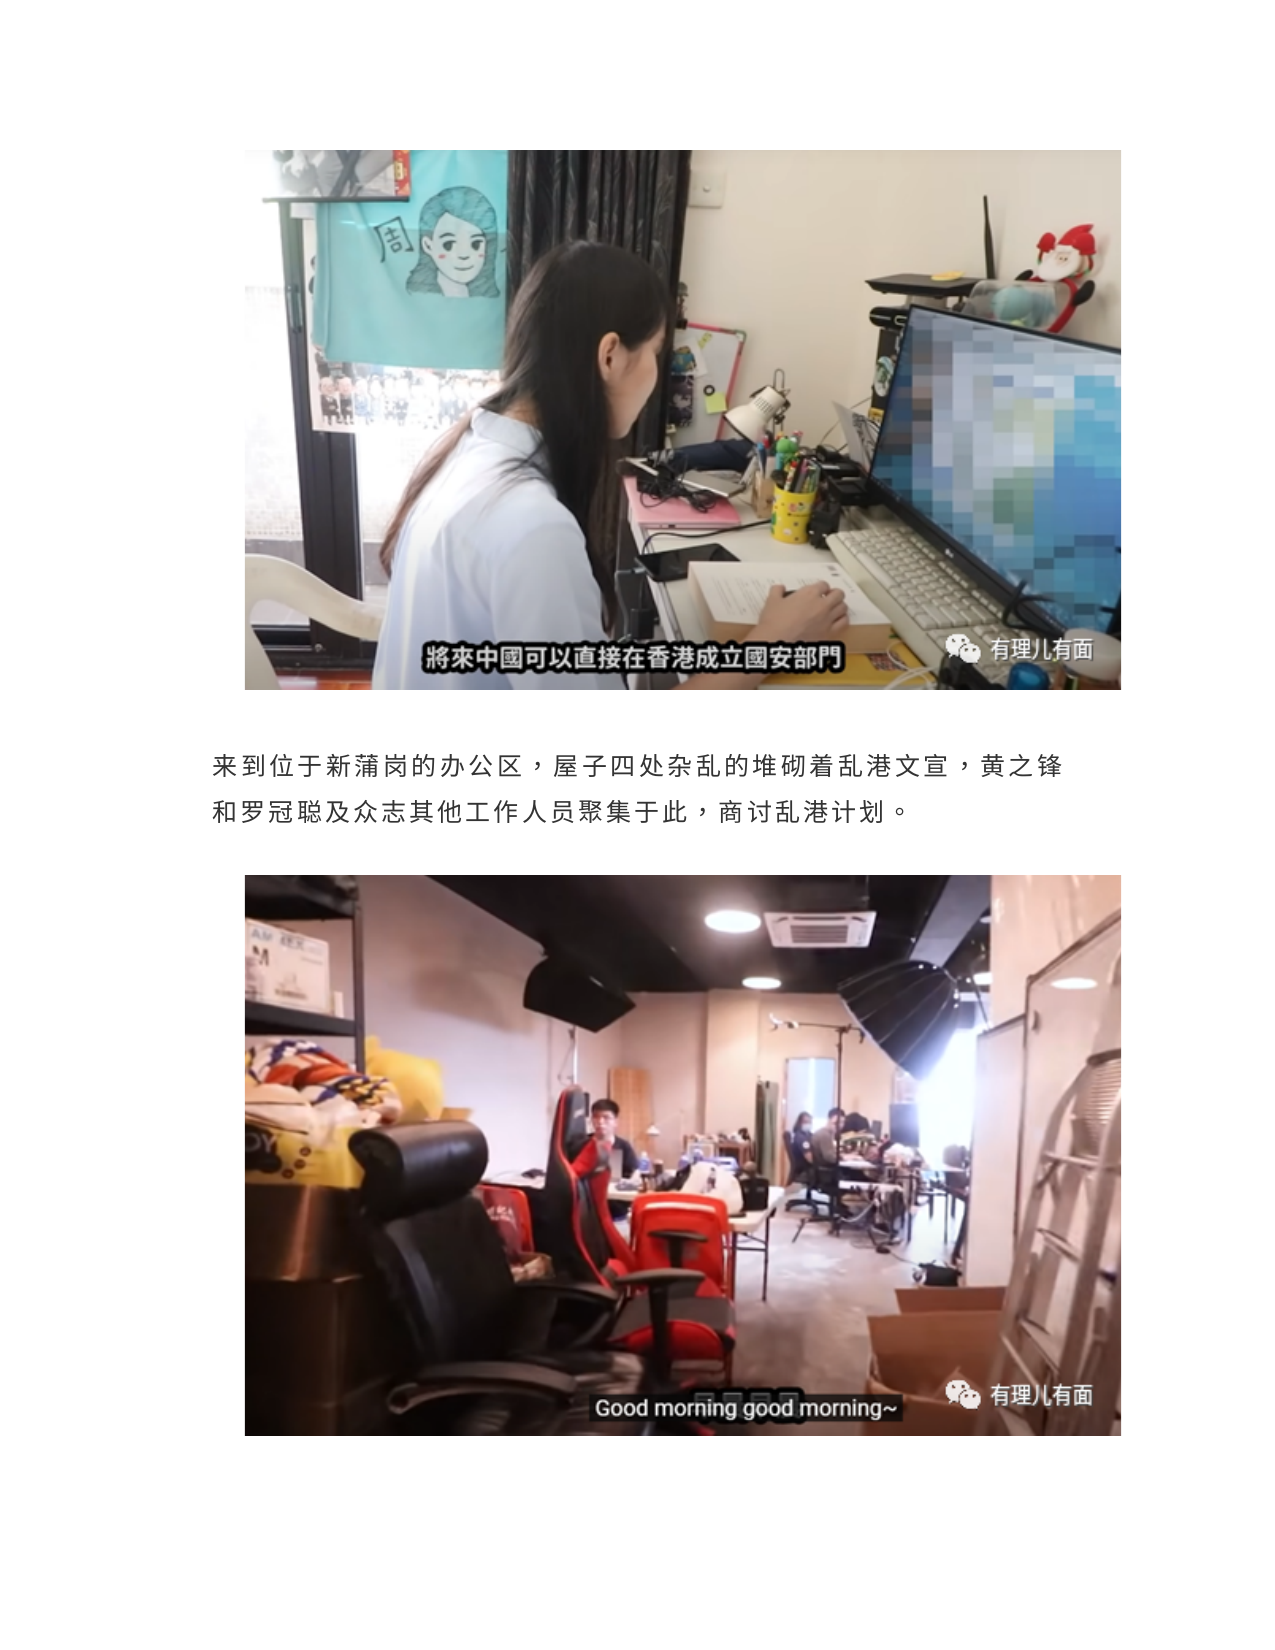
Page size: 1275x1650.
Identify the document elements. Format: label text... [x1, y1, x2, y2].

picture [244, 875, 1122, 1436]
picture [244, 150, 1122, 690]
text 来到位于新蒲岗的办公区，屋子四处杂乱的堆砌着乱港文宣，黄之锋和罗冠聪及众志其他工作人员聚集于此，商讨乱港计划。 [212, 736, 1062, 829]
